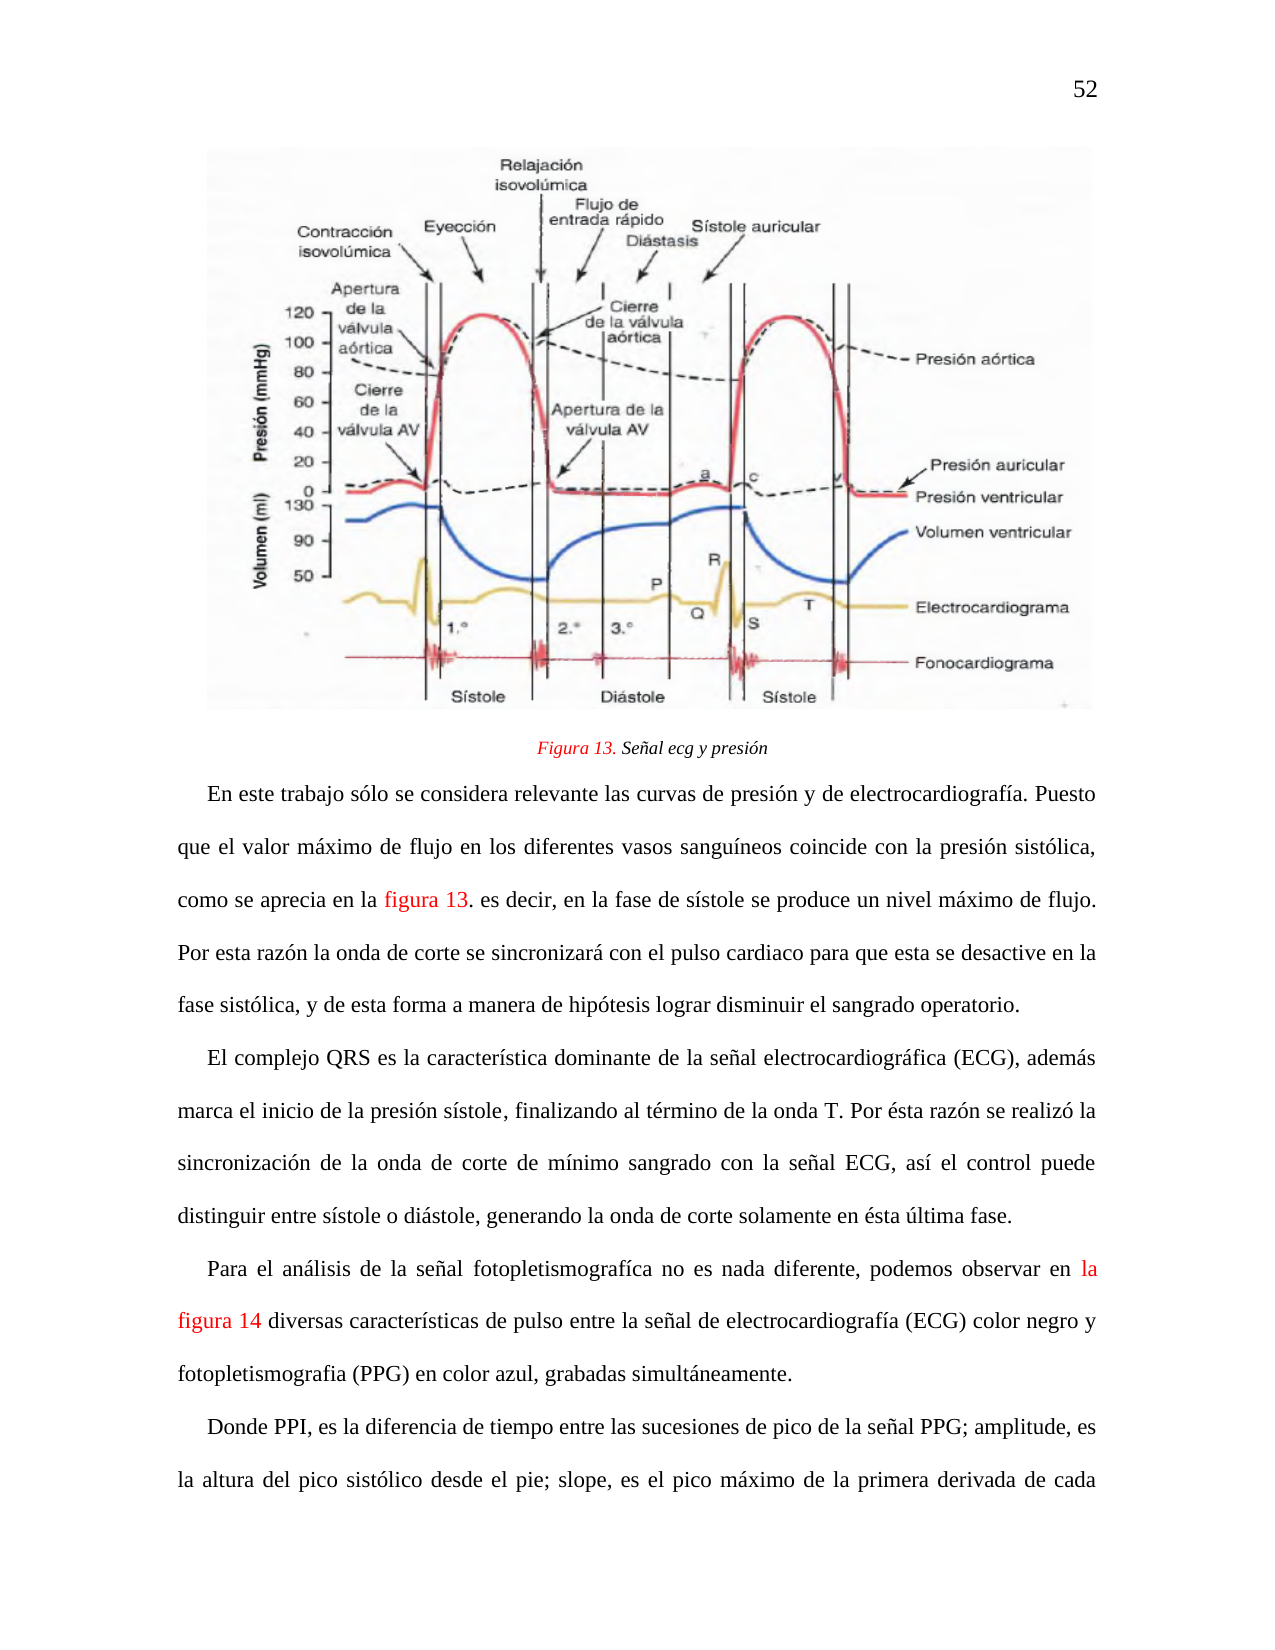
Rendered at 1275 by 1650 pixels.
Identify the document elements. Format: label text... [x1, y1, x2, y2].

text Para el análisis de la señal fotopletismografíca no es nada diferente, podemos observar en la figura 14 diversas características de pulso entre la señal de electrocardiografía (ECG) color negro y fotopletismografia (PPG) en color azul, grabadas simultáneamente. [177, 1255, 1098, 1387]
text El complejo QRS es la característica dominante de la señal electrocardiográfica (ECG), además marca el inicio de la presión sístole, finalizando al término de la onda T. Por ésta razón se realizó la sincronización de la onda de corte de mínimo sangrado con la señal ECG, así el control puede distinguir entre sístole o diástole, generando la onda de corte solamente en ésta última fase. [177, 1044, 1098, 1228]
text En este trabajo sólo se considera relevante las curvas de presión y de electrocardiografía. Puesto que el valor máximo de flujo en los diferentes vasos sanguíneos coincide con la presión sistólica, como se aprecia en la figura 13. es decir, en la fase de sístole se produce un nivel máximo de flujo. Por esta razón la onda de corte se sincronizará con el pulso cardiaco para que esta se desactive en la fase sistólica, y de esta forma a manera de hipótesis lograr disminuir el sangrado operatorio. [177, 780, 1098, 1018]
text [177, 1413, 1098, 1492]
picture [206, 147, 1093, 709]
text Figura 13. Señal ecg y presión [177, 737, 1098, 759]
